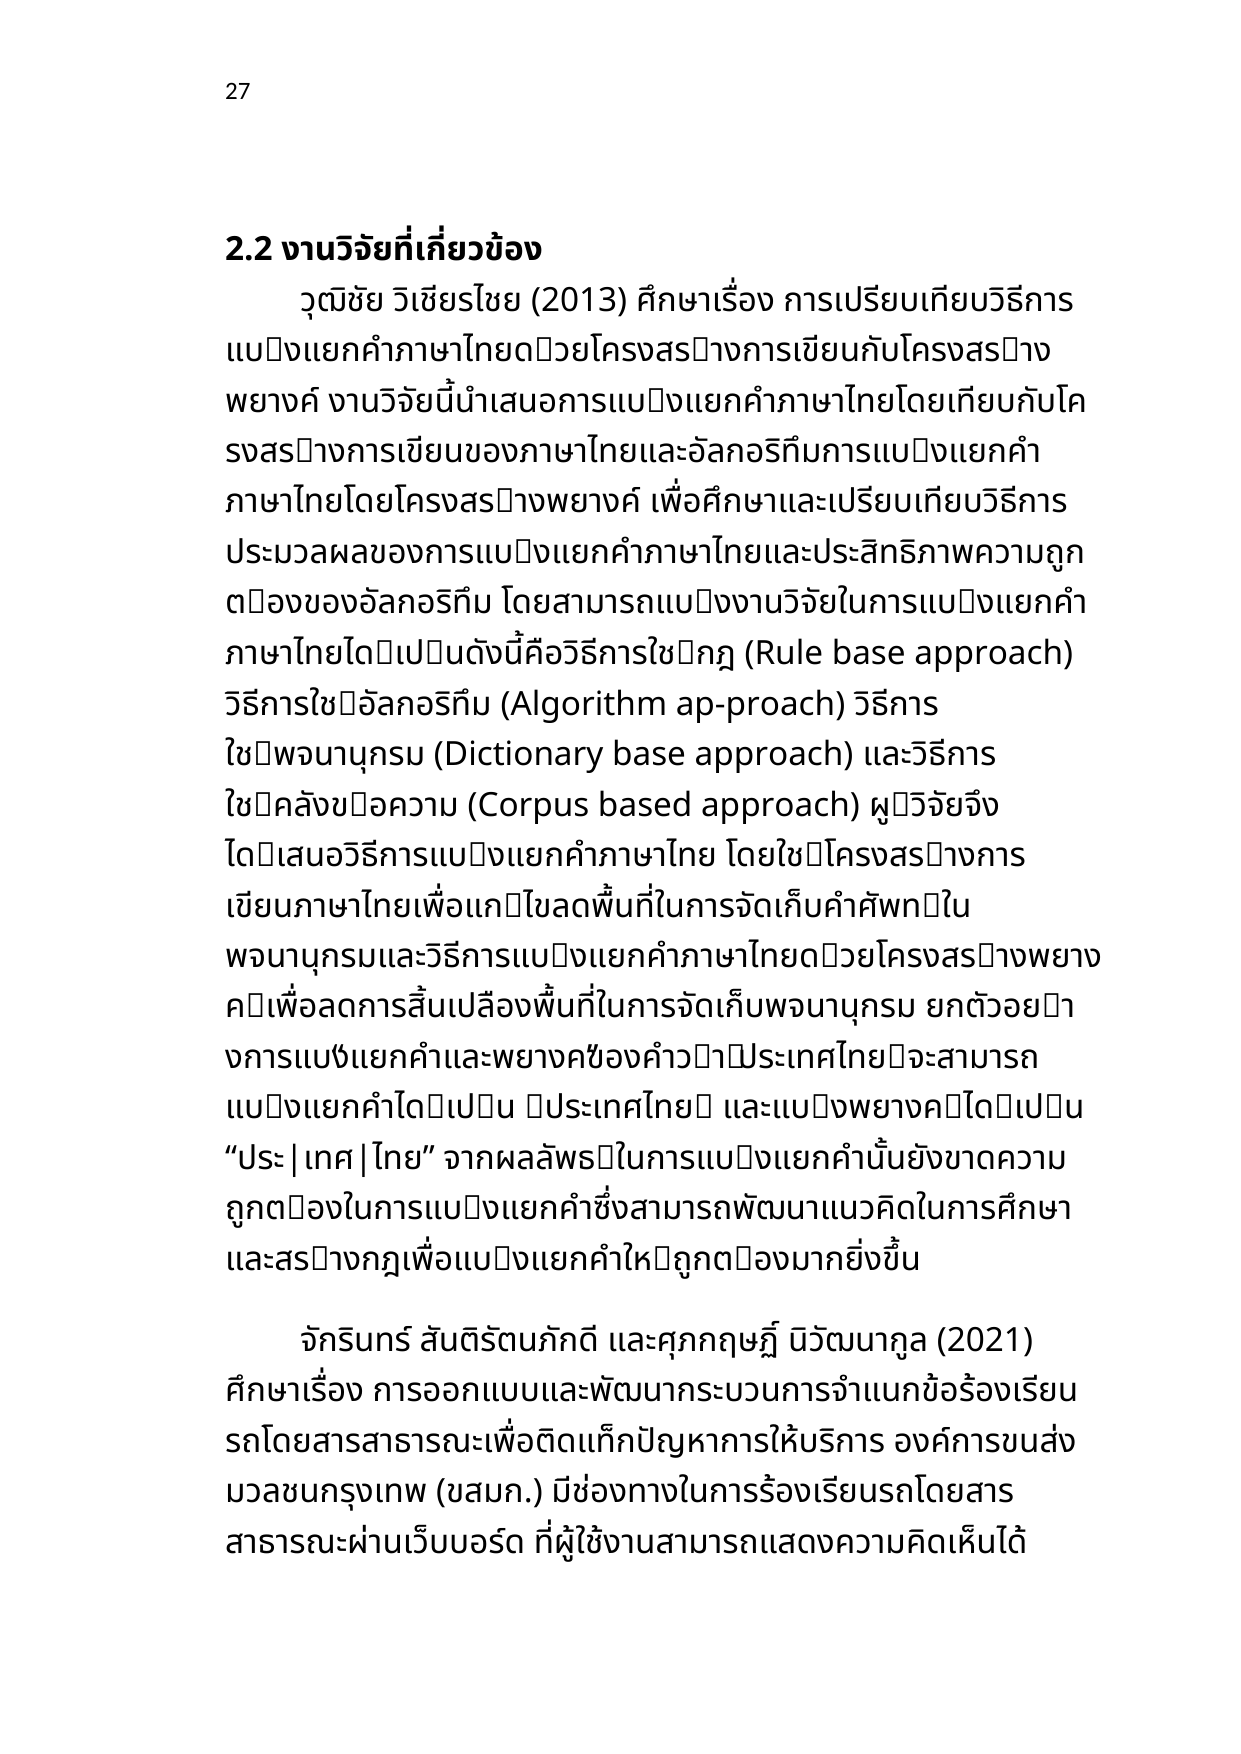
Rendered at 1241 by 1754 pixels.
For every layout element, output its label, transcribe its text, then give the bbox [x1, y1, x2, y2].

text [225, 1316, 1090, 1568]
text 2.2 งานวิจัยที่เกี่ยวข้อง [225, 225, 1090, 276]
text วุฒิชัย วิเชียรไชย (2013) ศึกษาเรื่อง การเปรียบเทียบวิธีการแบงแยกคําภาษาไทยดวยโครงสรางการเขียนกับโครงสรางพยางค์ งานวิจัยนี้นำเสนอการแบงแยกคําภาษาไทยโดยเทียบกับโครงสรางการเขียนของภาษาไทยและอัลกอริทึมการแบงแยกคําภาษาไทยโดยโครงสรางพยางค์ เพื่อศึกษาและเปรียบเทียบวิธีการประมวลผลของการแบงแยกคําภาษาไทยและประสิทธิภาพความถูกตองของอัลกอริทึม โดยสามารถแบงงานวิจัยในการแบงแยกคําภาษาไทยไดเปนดังนี้คือวิธีการใชกฎ (Rule base approach) วิธีการใชอัลกอริทึม (Algorithm ap-proach) วิธีการใชพจนานุกรม (Dictionary base approach) และวิธีการใชคลังขอความ (Corpus based approach) ผูวิจัยจึงไดเสนอวิธีการแบงแยกคําภาษาไทย โดยใชโครงสรางการเขียนภาษาไทยเพื่อแกไขลดพื้นที่ในการจัดเก็บคําศัพทในพจนานุกรมและวิธีการแบงแยกคําภาษาไทยดวยโครงสรางพยางคเพื่อลดการสิ้นเปลืองพื้นที่ในการจัดเก็บพจนานุกรม ยกตัวอยางการแบงแยกคําและพยางคของคําวา“ประเทศไทย” จะสามารถแบงแยกคําไดเปน “ประเทศไทย” และแบงพยางคไดเปน “ประ|เทศ|ไทย” จากผลลัพธในการแบงแยกคํานั้นยังขาดความถูกตองในการแบงแยกคําซึ่งสามารถพัฒนาแนวคิดในการศึกษาและสรางกฎเพื่อแบงแยกคําใหถูกตองมากยิ่งขึ้น [225, 276, 1090, 1285]
